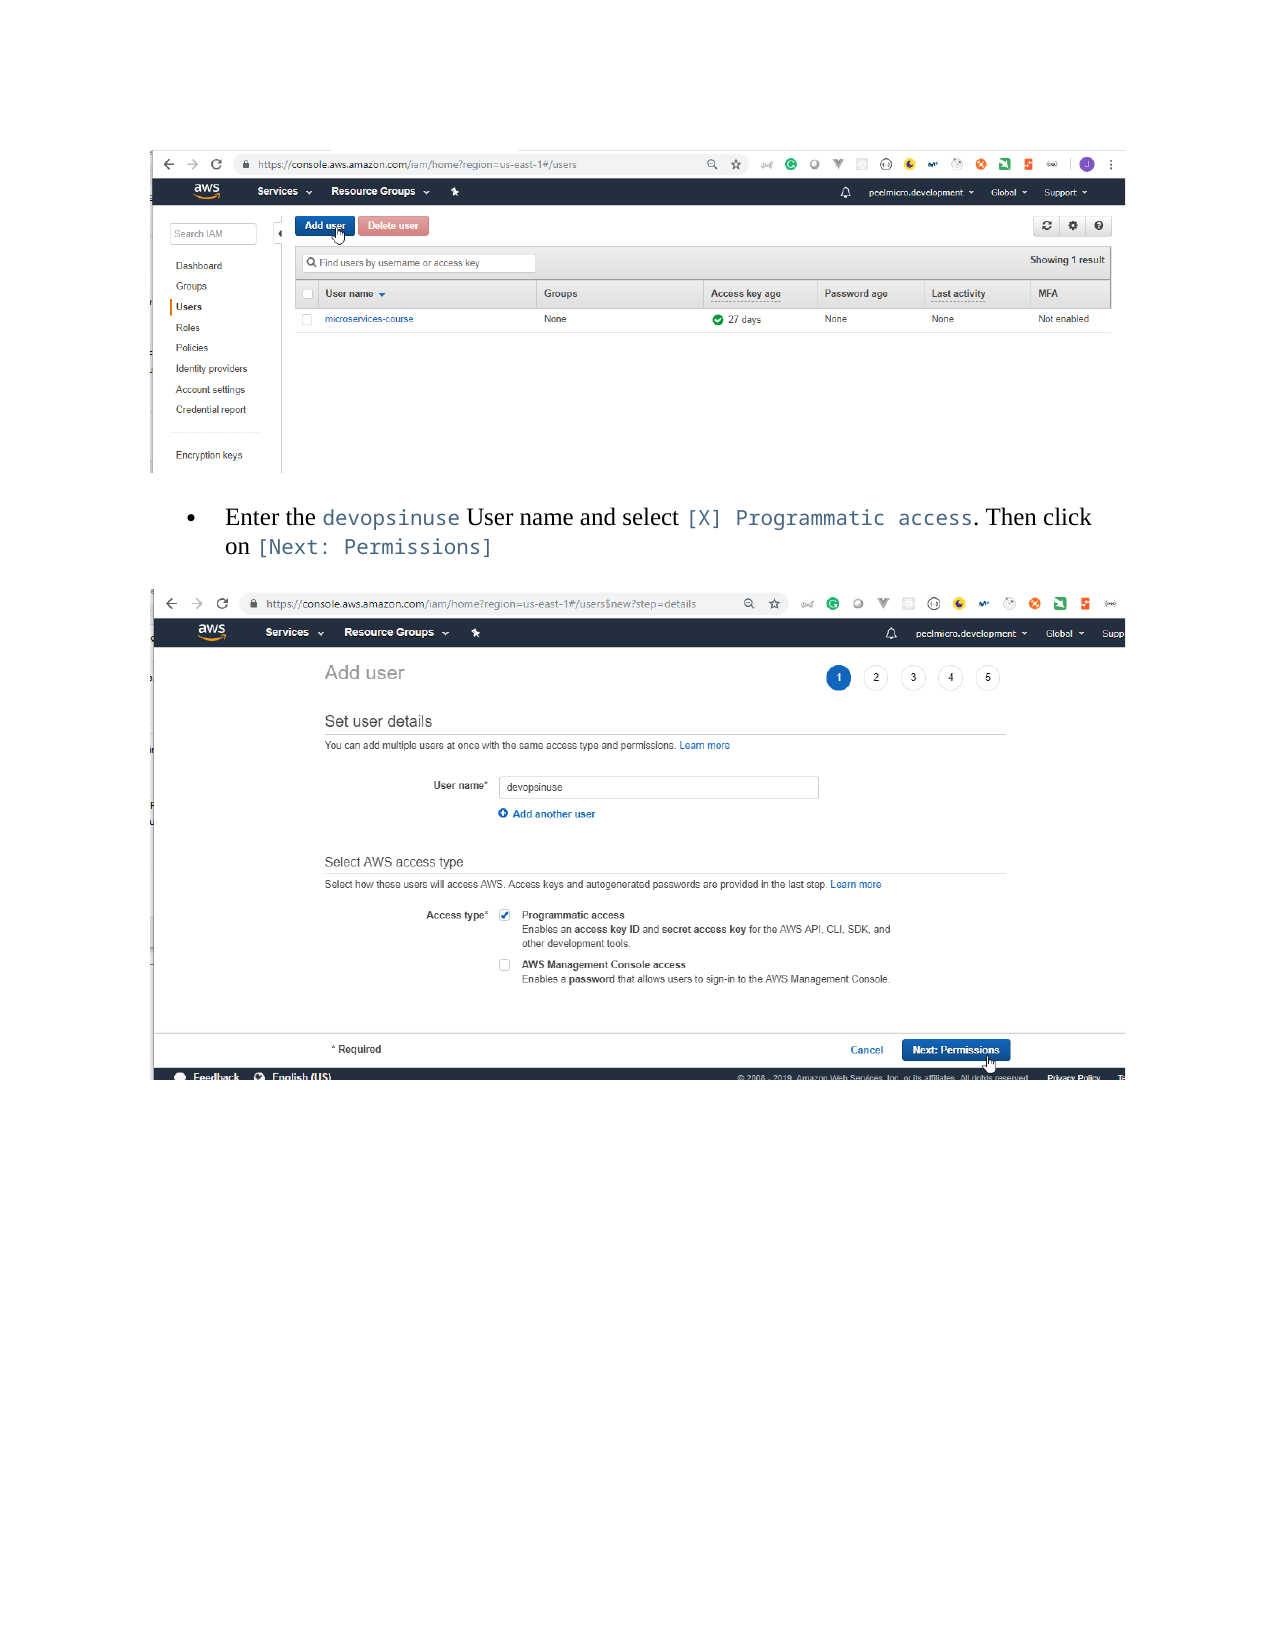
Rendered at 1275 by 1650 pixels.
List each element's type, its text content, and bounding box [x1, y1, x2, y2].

list Enter the devopsinuse User name and select [X] Programmatic access. Then click on [Next: Permissions] [187, 502, 1125, 561]
picture [150, 589, 1125, 1080]
picture [150, 150, 1125, 473]
